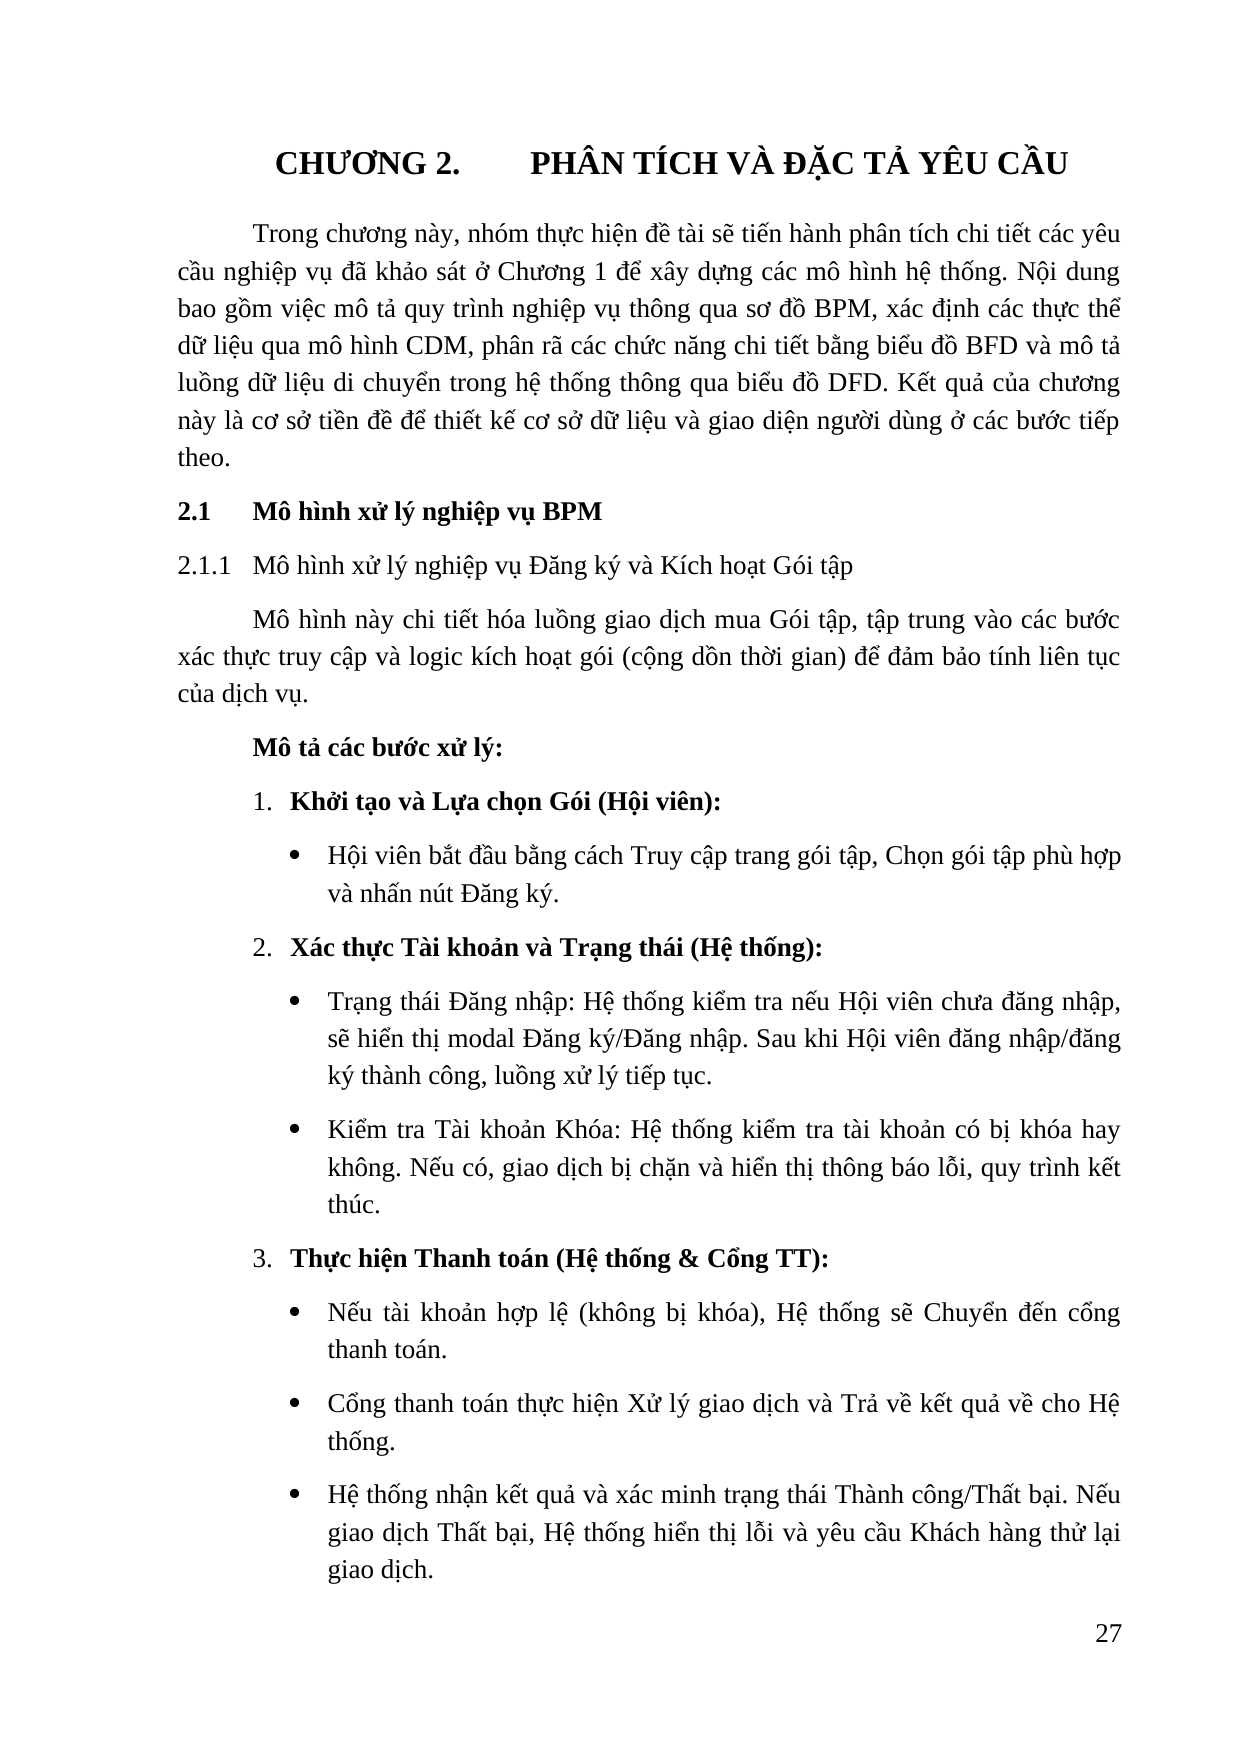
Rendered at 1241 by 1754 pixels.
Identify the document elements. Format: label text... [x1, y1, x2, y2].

list Kiểm tra Tài khoản Khóa: Hệ thống kiểm tra tài khoản có bị khóa hay không. Nếu có, giao dịch bị chặn và hiển thị thông báo lỗi, quy trình kết thúc. [290, 1113, 1122, 1219]
list Thực hiện Thanh toán (Hệ thống & Cổng TT): [252, 1242, 1122, 1273]
text Mô tả các bước xử lý: [177, 731, 1122, 763]
list Hệ thống nhận kết quả và xác minh trạng thái Thành công/Thất bại. Nếu giao dịch Thất bại, Hệ thống hiển thị lỗi và yêu cầu Khách hàng thử lại giao dịch. [290, 1479, 1122, 1584]
text Trong chương này, nhóm thực hiện đề tài sẽ tiến hành phân tích chi tiết các yêu cầu nghiệp vụ đã khảo sát ở Chương 1 để xây dựng các mô hình hệ thống. Nội dung bao gồm việc mô tả quy trình nghiệp vụ thông qua sơ đồ BPM, xác định các thực thể dữ liệu qua mô hình CDM, phân rã các chức năng chi tiết bằng biểu đồ BFD và mô tả luồng dữ liệu di chuyển trong hệ thống thông qua biểu đồ DFD. Kết quả của chương này là cơ sở tiền đề để thiết kế cơ sở dữ liệu và giao diện người dùng ở các bước tiếp theo. [177, 217, 1122, 472]
list Hội viên bắt đầu bằng cách Truy cập trang gói tập, Chọn gói tập phù hợp và nhấn nút Đăng ký. [290, 839, 1122, 908]
list Trạng thái Đăng nhập: Hệ thống kiểm tra nếu Hội viên chưa đăng nhập, sẽ hiển thị modal Đăng ký/Đăng nhập. Sau khi Hội viên đăng nhập/đăng ký thành công, luồng xử lý tiếp tục. [290, 985, 1122, 1091]
list Cổng thanh toán thực hiện Xử lý giao dịch và Trả về kết quả về cho Hệ thống. [290, 1387, 1122, 1456]
subtitle PHÂN TÍCH VÀ ĐẶC TẢ YÊU CẦU [222, 143, 1122, 181]
list Nếu tài khoản hợp lệ (không bị khóa), Hệ thống sẽ Chuyển đến cổng thanh toán. [290, 1296, 1122, 1364]
list Xác thực Tài khoản và Trạng thái (Hệ thống): [252, 931, 1122, 962]
list Khởi tạo và Lựa chọn Gói (Hội viên): [252, 785, 1122, 817]
subtitle Mô hình xử lý nghiệp vụ BPM [177, 495, 1122, 526]
subtitle Mô hình xử lý nghiệp vụ Đăng ký và Kích hoạt Gói tập [177, 549, 1122, 580]
text Mô hình này chi tiết hóa luồng giao dịch mua Gói tập, tập trung vào các bước xác thực truy cập và logic kích hoạt gói (cộng dồn thời gian) để đảm bảo tính liên tục của dịch vụ. [177, 603, 1122, 709]
